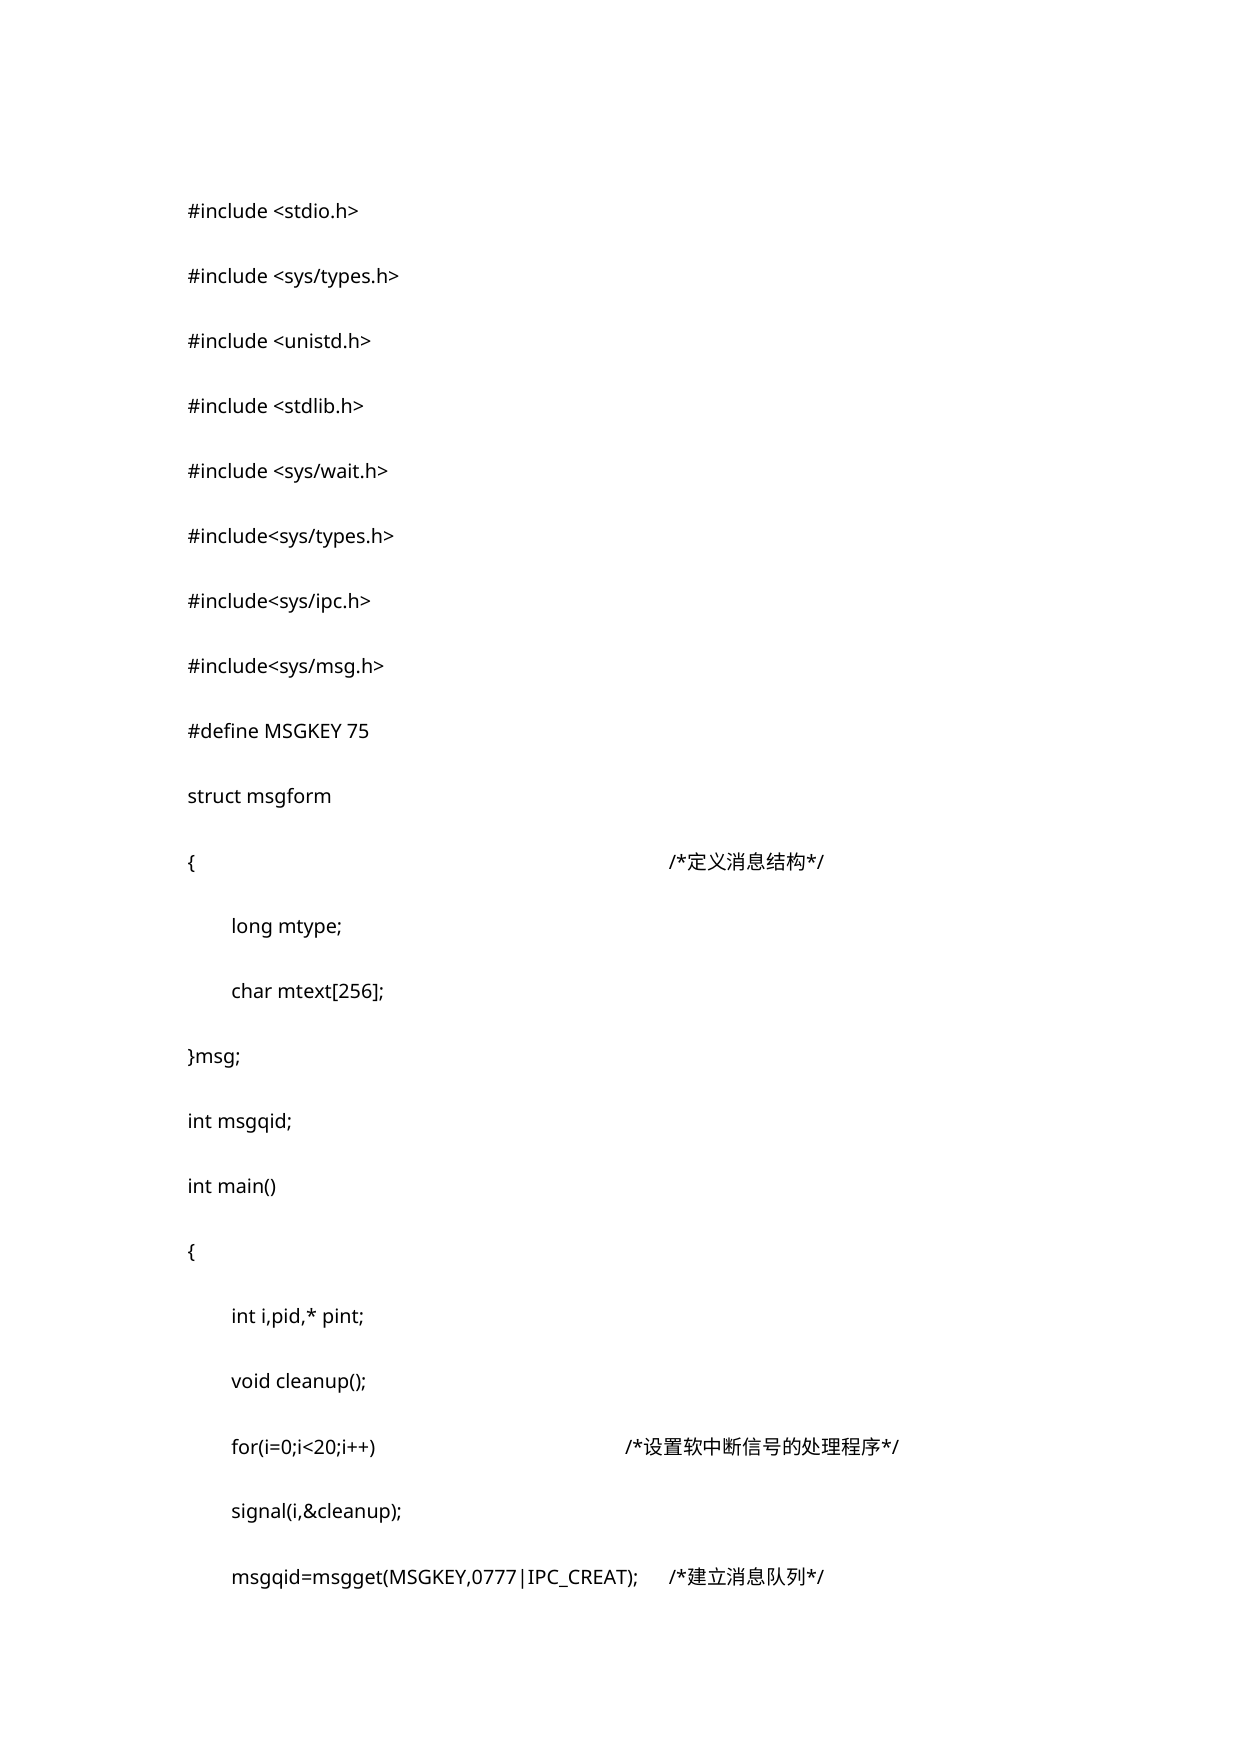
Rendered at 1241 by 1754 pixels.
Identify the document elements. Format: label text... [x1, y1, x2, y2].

text #include <stdlib.h> [187, 389, 1053, 422]
text for(i=0;i<20;i++) /*设置软中断信号的处理程序*/ [187, 1429, 1053, 1462]
text msgqid=msgget(MSGKEY,0777|IPC_CREAT); /*建立消息队列*/ [187, 1559, 1053, 1592]
text }msg; [187, 1039, 1053, 1072]
text signal(i,&cleanup); [187, 1494, 1053, 1527]
text int msgqid; [187, 1104, 1053, 1137]
text #include <sys/wait.h> [187, 454, 1053, 487]
text int i,pid,* pint; [187, 1299, 1053, 1332]
text struct msgform [187, 779, 1053, 812]
text { [187, 1234, 1053, 1267]
text #include <stdio.h> [187, 194, 1053, 227]
text char mtext[256]; [187, 974, 1053, 1007]
text #include<sys/msg.h> [187, 649, 1053, 682]
text #include<sys/ipc.h> [187, 584, 1053, 617]
text #include <unistd.h> [187, 324, 1053, 357]
text int main() [187, 1169, 1053, 1202]
text { /*定义消息结构*/ [187, 844, 1053, 877]
text #include<sys/types.h> [187, 519, 1053, 552]
text long mtype; [187, 909, 1053, 942]
text void cleanup(); [187, 1364, 1053, 1397]
text #include <sys/types.h> [187, 259, 1053, 292]
text #define MSGKEY 75 [187, 714, 1053, 747]
